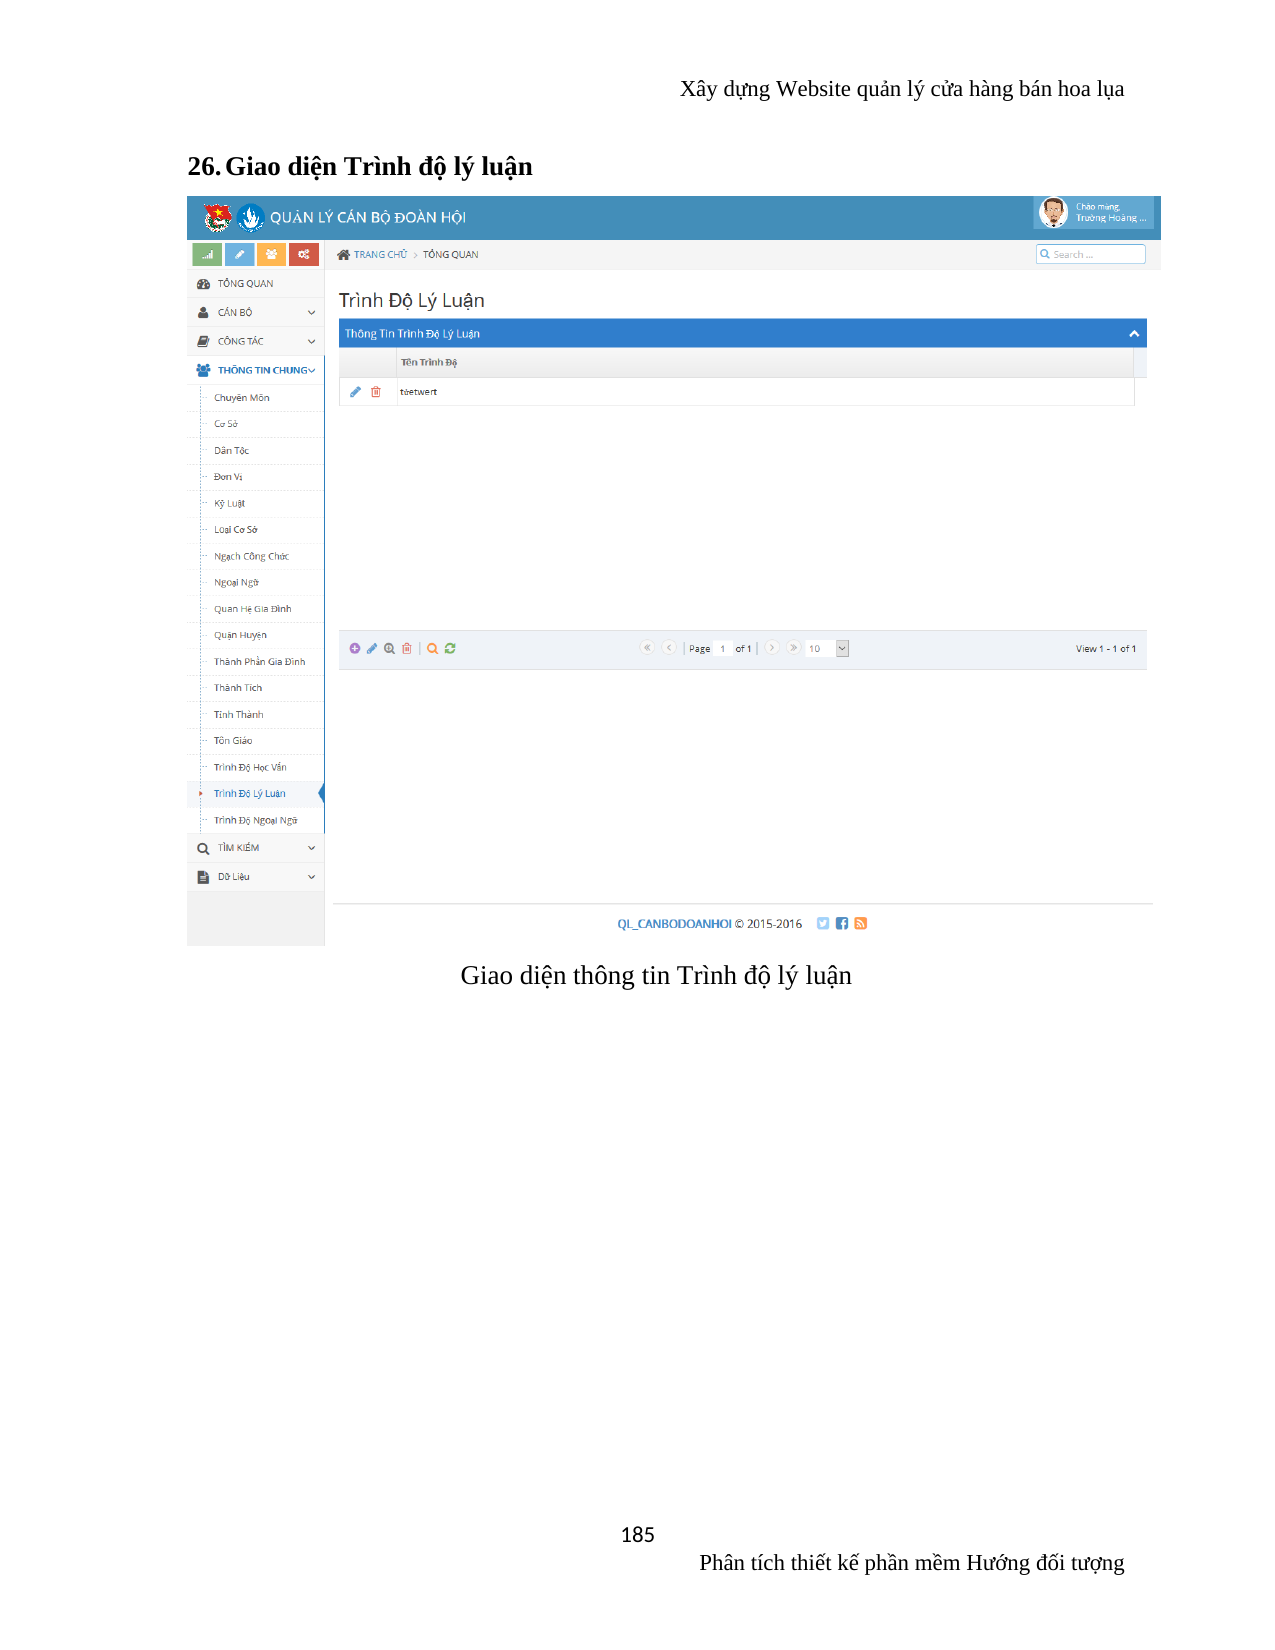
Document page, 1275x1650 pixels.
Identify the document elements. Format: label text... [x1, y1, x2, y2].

list Giao diện thông tin Trình độ lý luận [187, 959, 1125, 990]
picture [187, 196, 1161, 946]
list Giao diện Trình độ lý luận [187, 150, 1125, 181]
